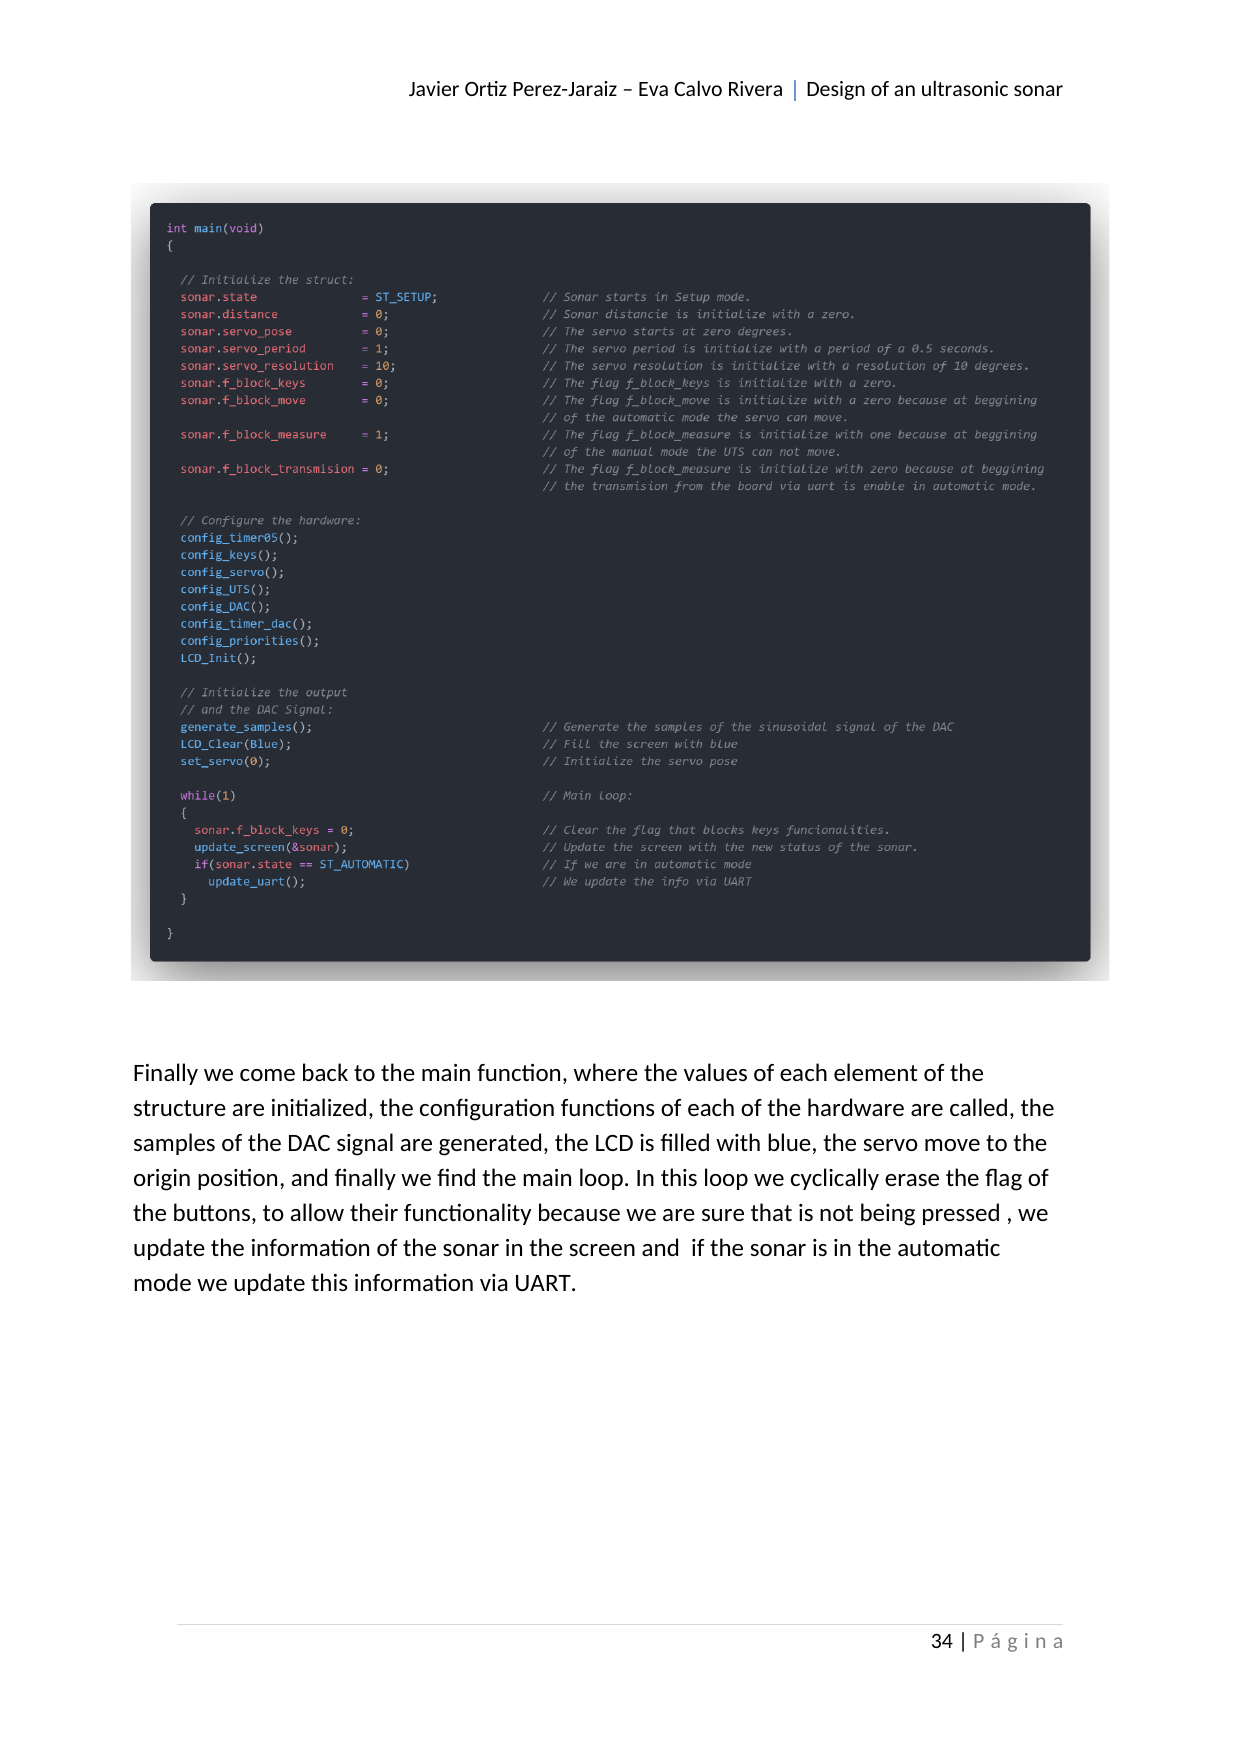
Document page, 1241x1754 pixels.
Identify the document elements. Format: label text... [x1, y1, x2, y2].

picture [130, 183, 1110, 981]
text Finally we come back to the main function, where the values of each element of the structure are initialized, the configuration functions of each of the hardware are called, the samples of the DAC signal are generated, the LCD is filled with blue, the servo move to the origin position, and finally we find the main loop. In this loop we cyclically erase the flag of the buttons, to allow their functionality because we are sure that is not being pressed , we update the information of the sonar in the screen and if the sonar is in the automatic mode we update this information via UART. [133, 1058, 1063, 1298]
